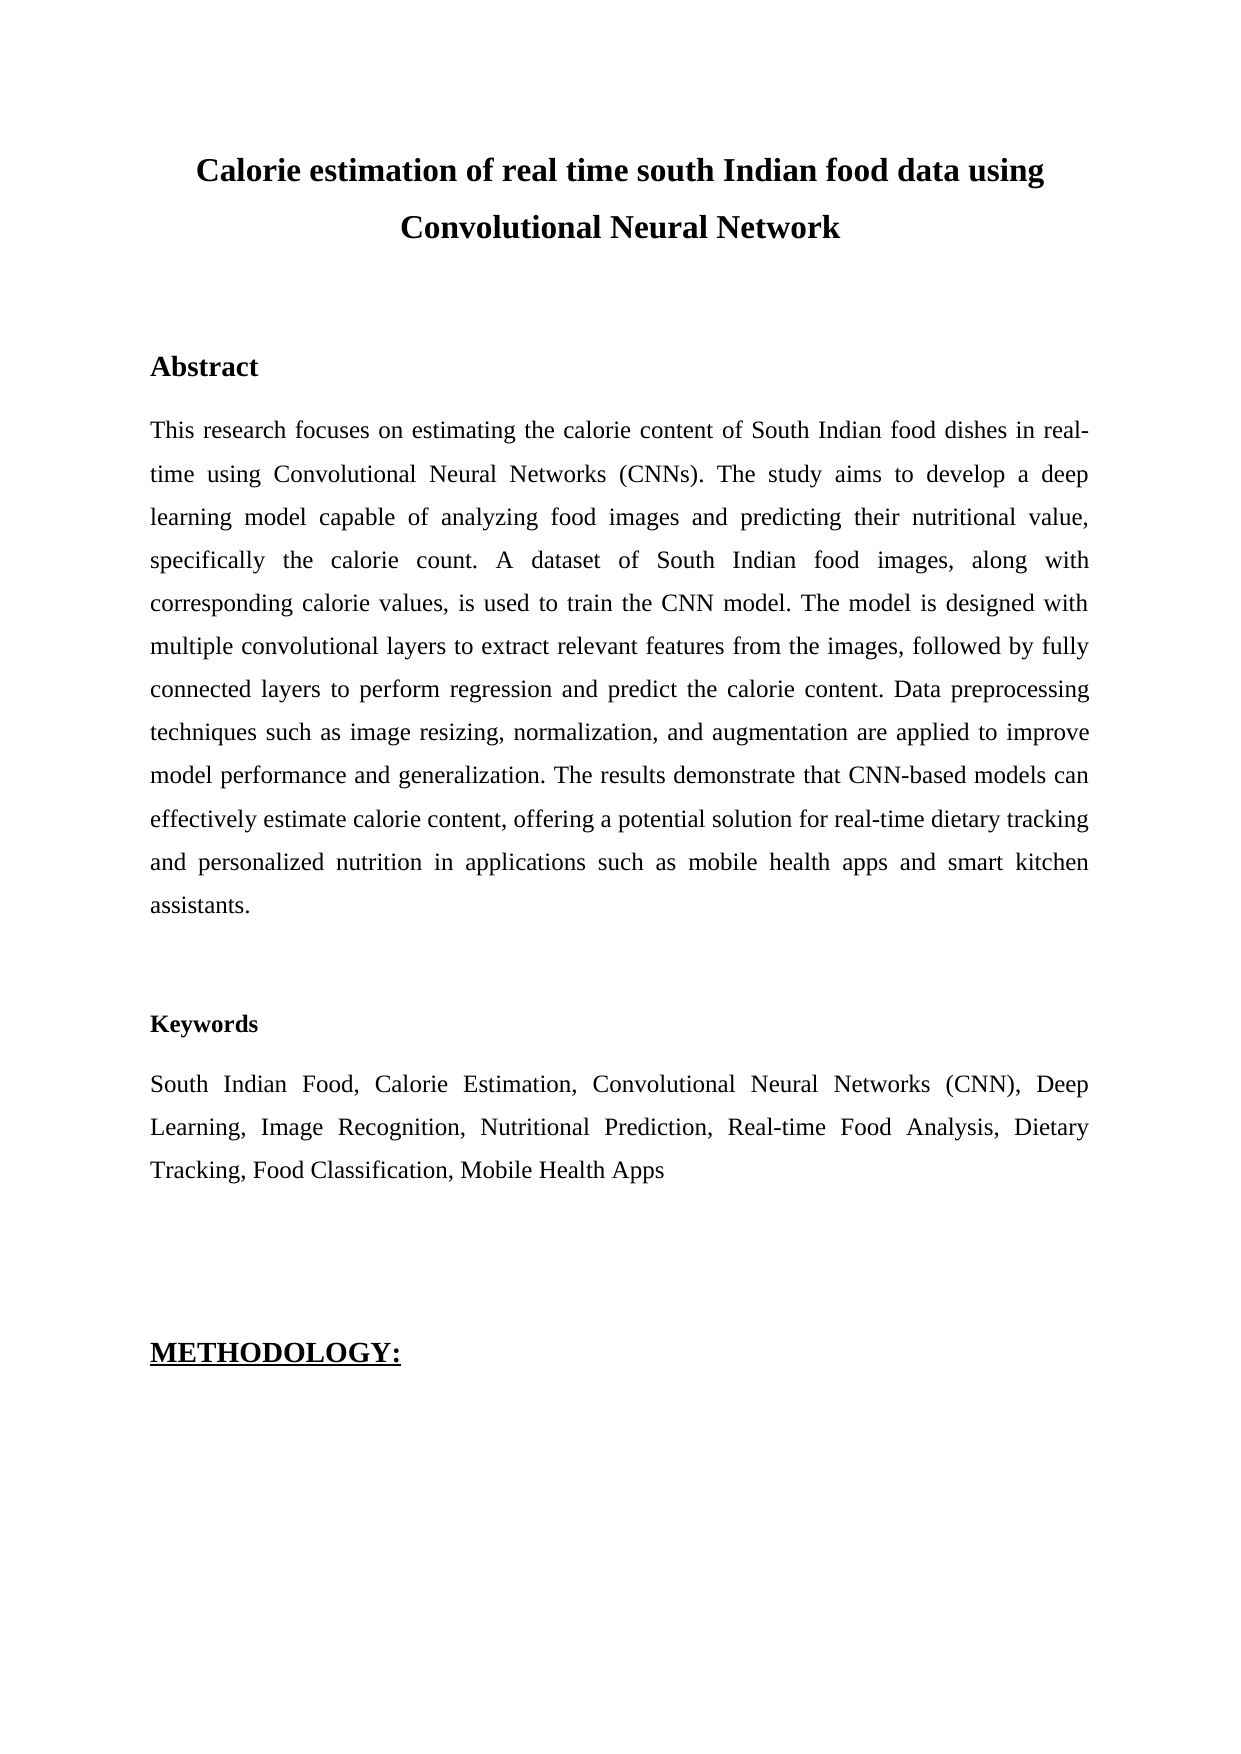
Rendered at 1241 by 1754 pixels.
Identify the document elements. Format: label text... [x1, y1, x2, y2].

text METHODOLOGY: [150, 1335, 1090, 1368]
text Keywords [150, 1009, 1090, 1038]
text Calorie estimation of real time south Indian food data using Convolutional Neural Network [150, 150, 1090, 246]
text South Indian Food, Calorie Estimation, Convolutional Neural Networks (CNN), Deep Learning, Image Recognition, Nutritional Prediction, Real-time Food Analysis, Dietary Tracking, Food Classification, Mobile Health Apps [150, 1069, 1090, 1184]
text Abstract [150, 349, 1090, 382]
text This research focuses on estimating the calorie content of South Indian food dishes in real-time using Convolutional Neural Networks (CNNs). The study aims to develop a deep learning model capable of analyzing food images and predicting their nutritional value, specifically the calorie count. A dataset of South Indian food images, along with corresponding calorie values, is used to train the CNN model. The model is designed with multiple convolutional layers to extract relevant features from the images, followed by fully connected layers to perform regression and predict the calorie content. Data preprocessing techniques such as image resizing, normalization, and augmentation are applied to improve model performance and generalization. The results demonstrate that CNN-based models can effectively estimate calorie content, offering a potential solution for real-time dietary tracking and personalized nutrition in applications such as mobile health apps and smart kitchen assistants. [150, 416, 1090, 919]
